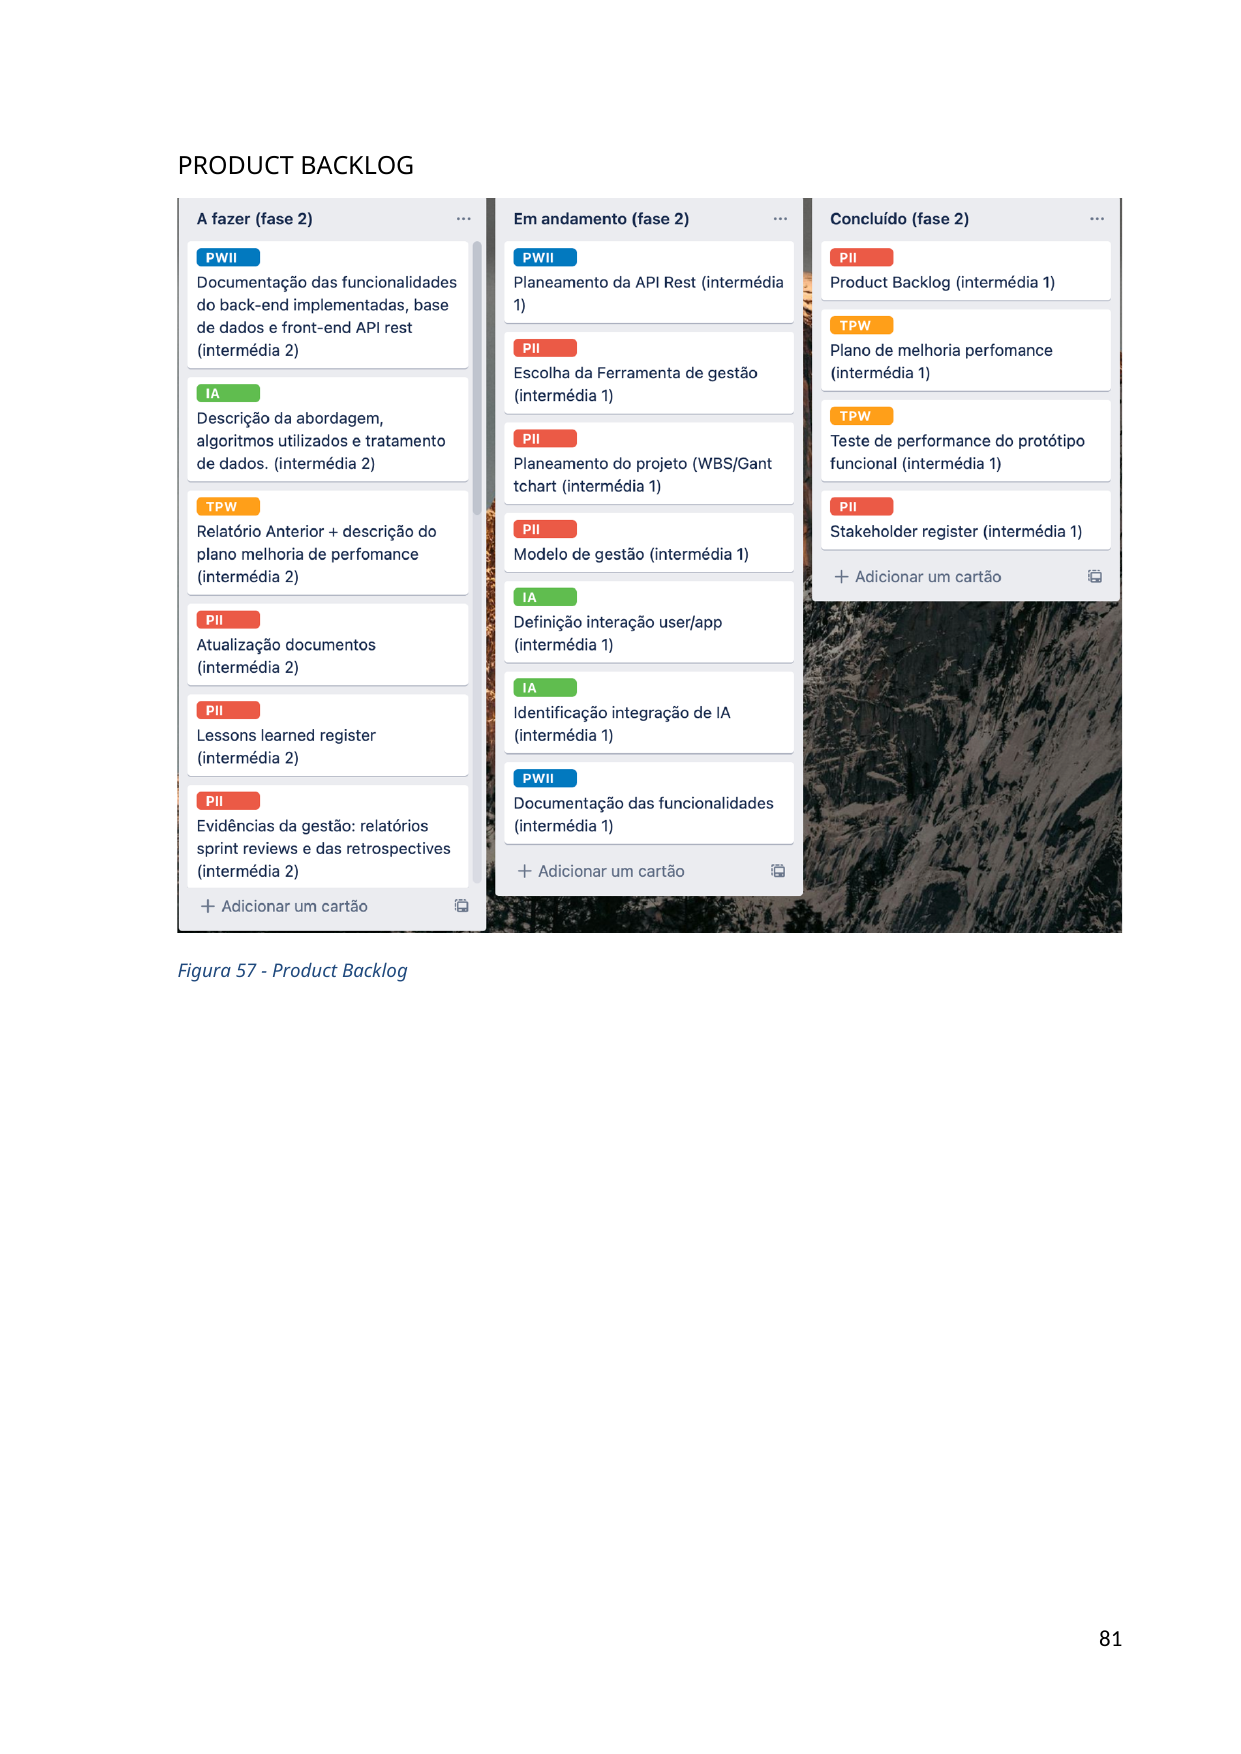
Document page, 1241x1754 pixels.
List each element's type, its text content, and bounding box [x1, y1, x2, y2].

picture [177, 198, 1123, 933]
text Figura 57 - Product Backlog [177, 957, 1122, 983]
subtitle PRODUCT BACKLOG [177, 148, 1122, 182]
